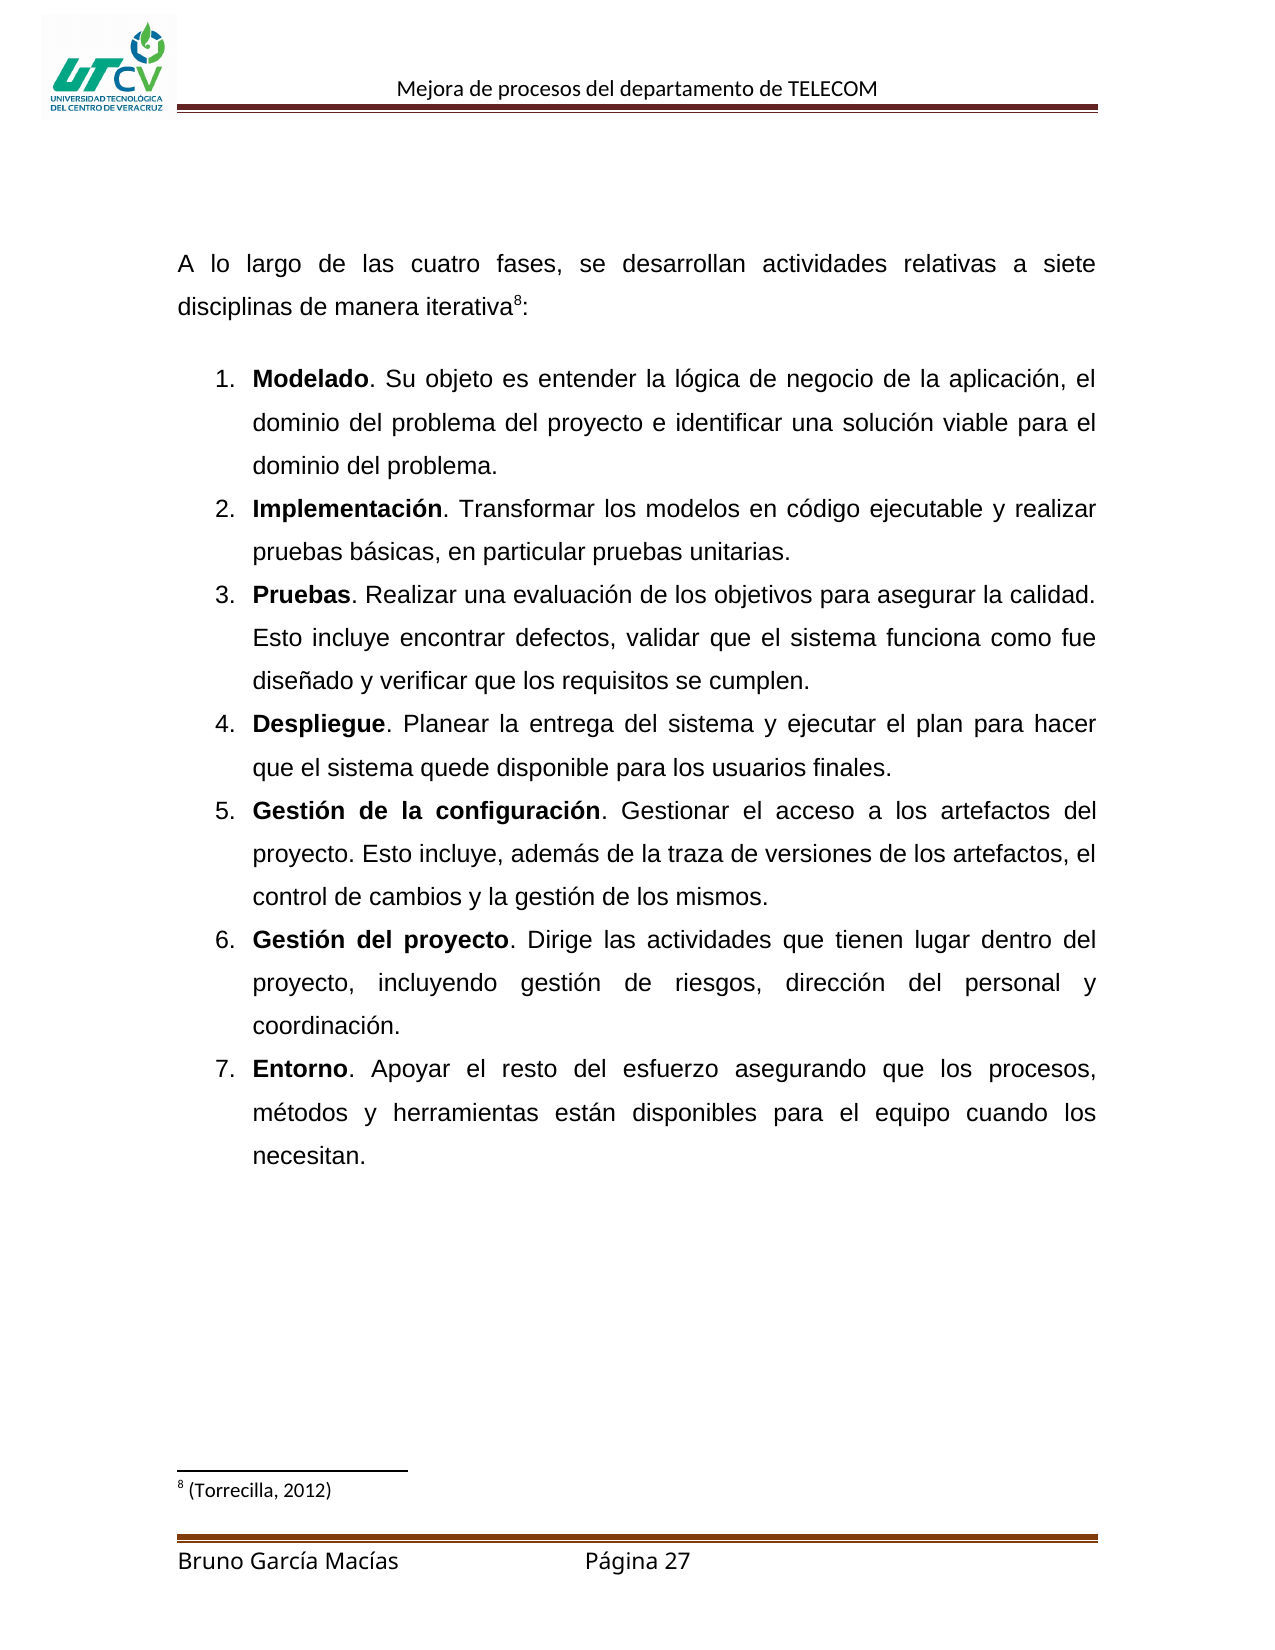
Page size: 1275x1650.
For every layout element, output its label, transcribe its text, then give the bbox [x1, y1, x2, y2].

picture [41, 14, 178, 120]
list Pruebas. Realizar una evaluación de los objetivos para asegurar la calidad. Esto incluye encontrar defectos, validar que el sistema funciona como fue diseñado y verificar que los requisitos se cumplen. [215, 580, 1098, 695]
list Entorno. Apoyar el resto del esfuerzo asegurando que los procesos, métodos y herramientas están disponibles para el equipo cuando los necesitan. [215, 1054, 1098, 1169]
list Despliegue. Planear la entrega del sistema y ejecutar el plan para hacer que el sistema quede disponible para los usuarios finales. [215, 709, 1098, 781]
list Modelado. Su objeto es entender la lógica de negocio de la aplicación, el dominio del problema del proyecto e identificar una solución viable para el dominio del problema. [215, 364, 1098, 479]
text A lo largo de las cuatro fases, se desarrollan actividades relativas a siete disciplinas de manera iterativa: [177, 249, 1098, 321]
list Gestión del proyecto. Dirige las actividades que tienen lugar dentro del proyecto, incluyendo gestión de riesgos, dirección del personal y coordinación. [215, 925, 1098, 1040]
list Gestión de la configuración. Gestionar el acceso a los artefactos del proyecto. Esto incluye, además de la traza de versiones de los artefactos, el control de cambios y la gestión de los mismos. [215, 796, 1098, 911]
list Implementación. Transformar los modelos en código ejecutable y realizar pruebas básicas, en particular pruebas unitarias. [215, 494, 1098, 566]
